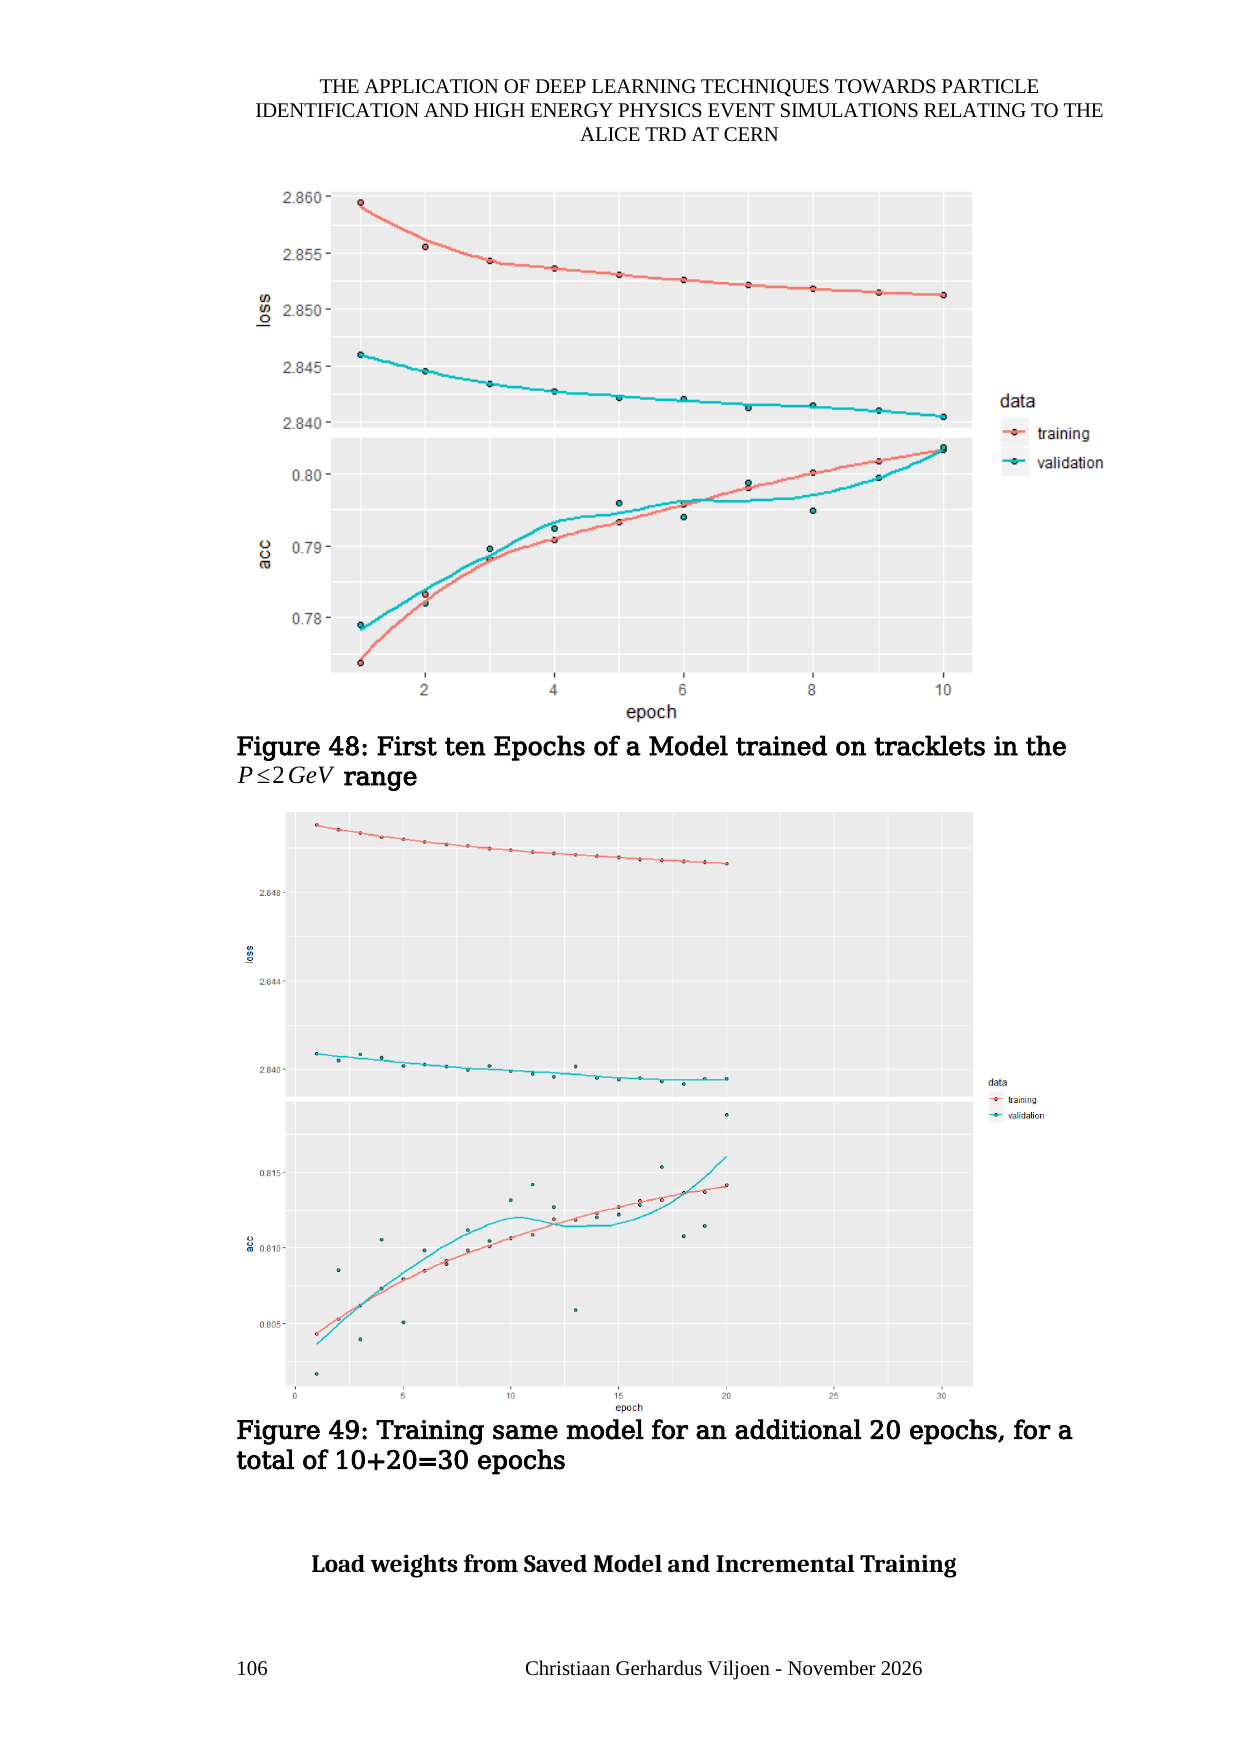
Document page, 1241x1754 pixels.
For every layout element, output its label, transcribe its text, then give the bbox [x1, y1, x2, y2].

text Figure : First ten Epochs of a Model trained on tracklets in the range [236, 731, 1122, 790]
text Figure : Training same model for an additional 20 epochs, for a total of 10+20=30 epochs [236, 1414, 1122, 1474]
subtitle Load weights from Saved Model and Incremental Training [311, 1550, 1122, 1578]
picture [236, 811, 1052, 1414]
picture [236, 183, 1123, 731]
